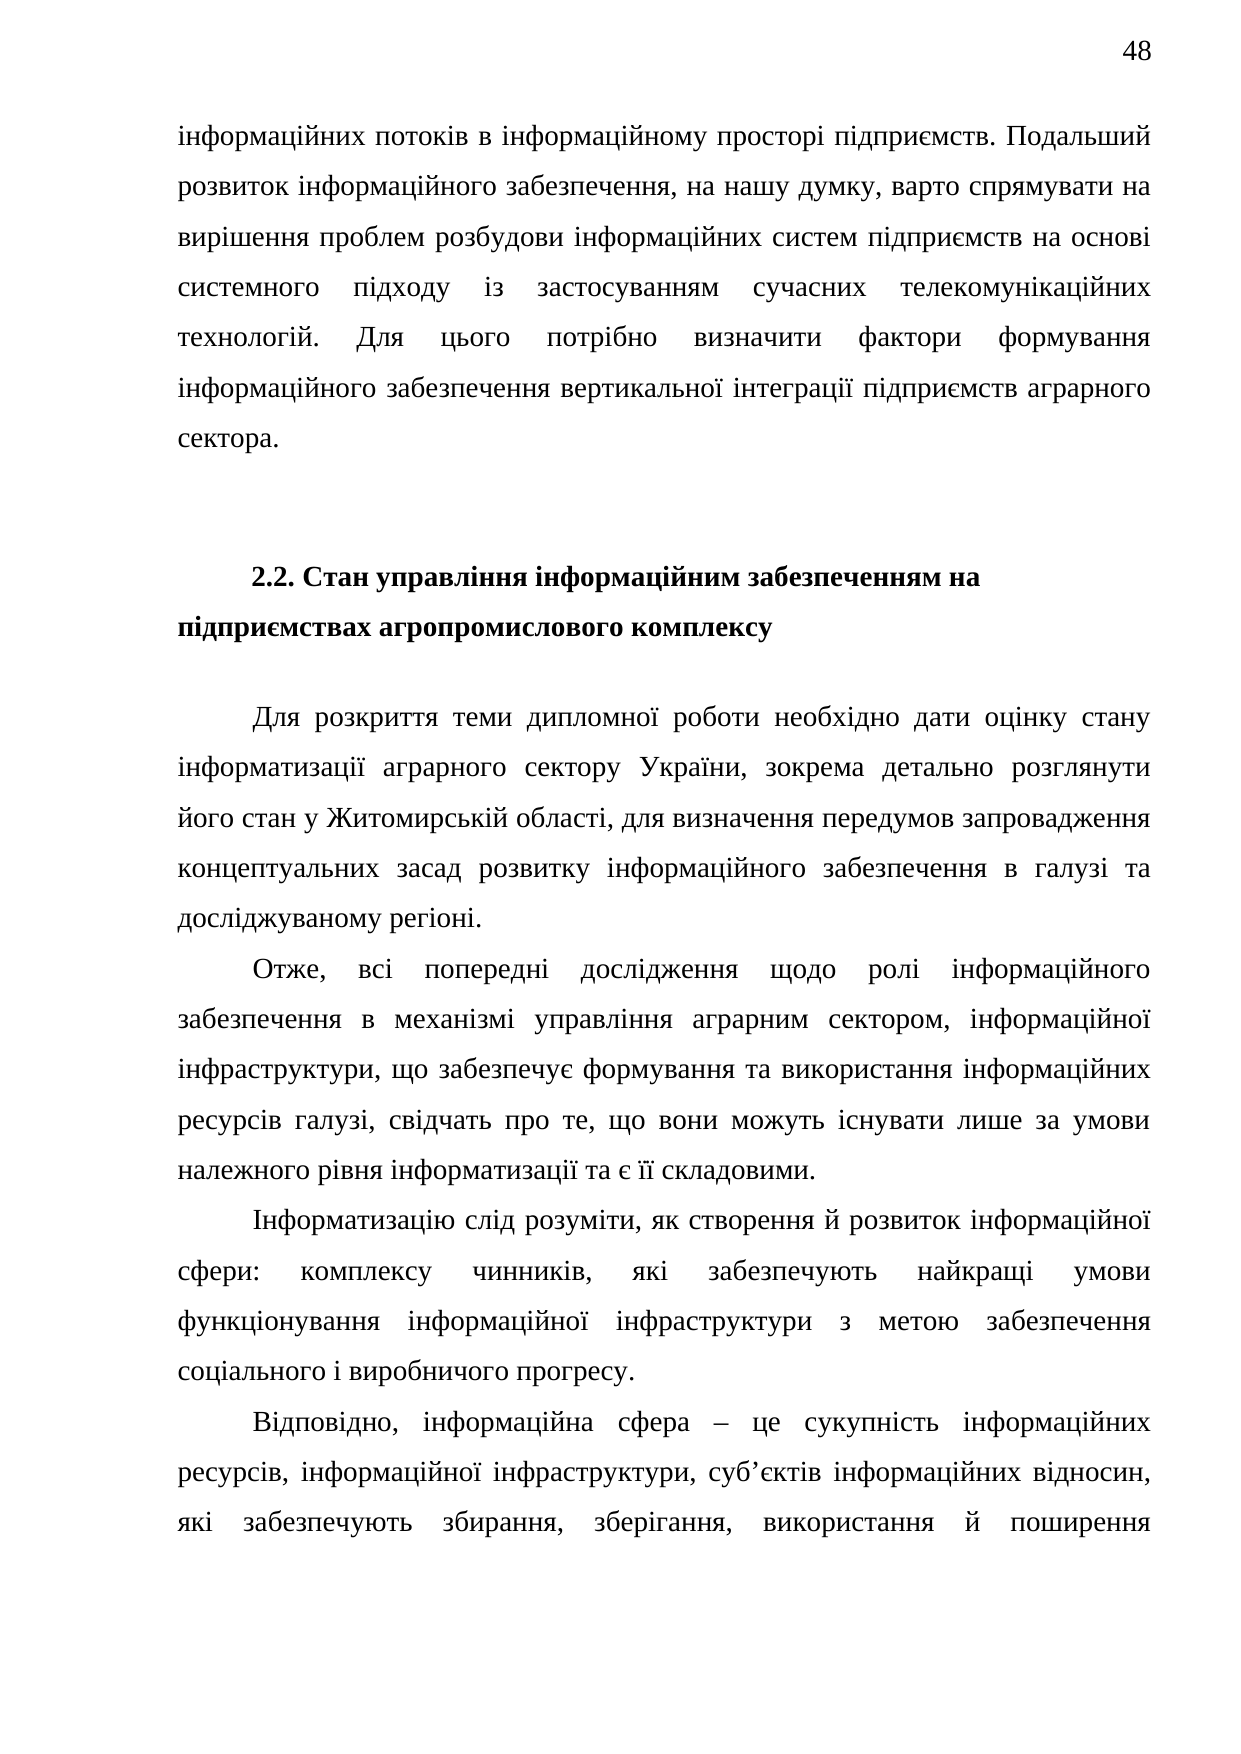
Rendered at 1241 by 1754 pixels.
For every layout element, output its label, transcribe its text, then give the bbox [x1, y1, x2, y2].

text Для розкриття теми дипломної роботи необхідно дати оцінку стану інформатизації аграрного сектору України, зокрема детально розглянути його стан у Житомирській області, для визначення передумов запровадження концептуальних засад розвитку інформаційного забезпечення в галузі та досліджуваному регіоні. [177, 699, 1152, 934]
text 2.2. Стан управління інформаційним забезпеченням на підприємствах агропромислового комплексу [177, 559, 1152, 643]
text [177, 1404, 1152, 1538]
text Отже, всі попередні дослідження щодо ролі інформаційного забезпечення в механізмі управління аграрним сектором, інформаційної iнфрaстрyктyри, що забезпечує формування та використання інформаційних ресурсів галузі, свідчать про те, що вони можуть існувати лише за умови належного рівня інформатизації та є її складовими. [177, 951, 1152, 1186]
text Інформатизацію слід розуміти, як створення й розвиток інформаційної сфери: комплексу чинників, які забезпечують найкращі умови функціонування інформаційної iнфрaстрyктyри з метою забезпечення соціального і виробничого прогресу. [177, 1202, 1152, 1387]
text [177, 118, 1152, 453]
